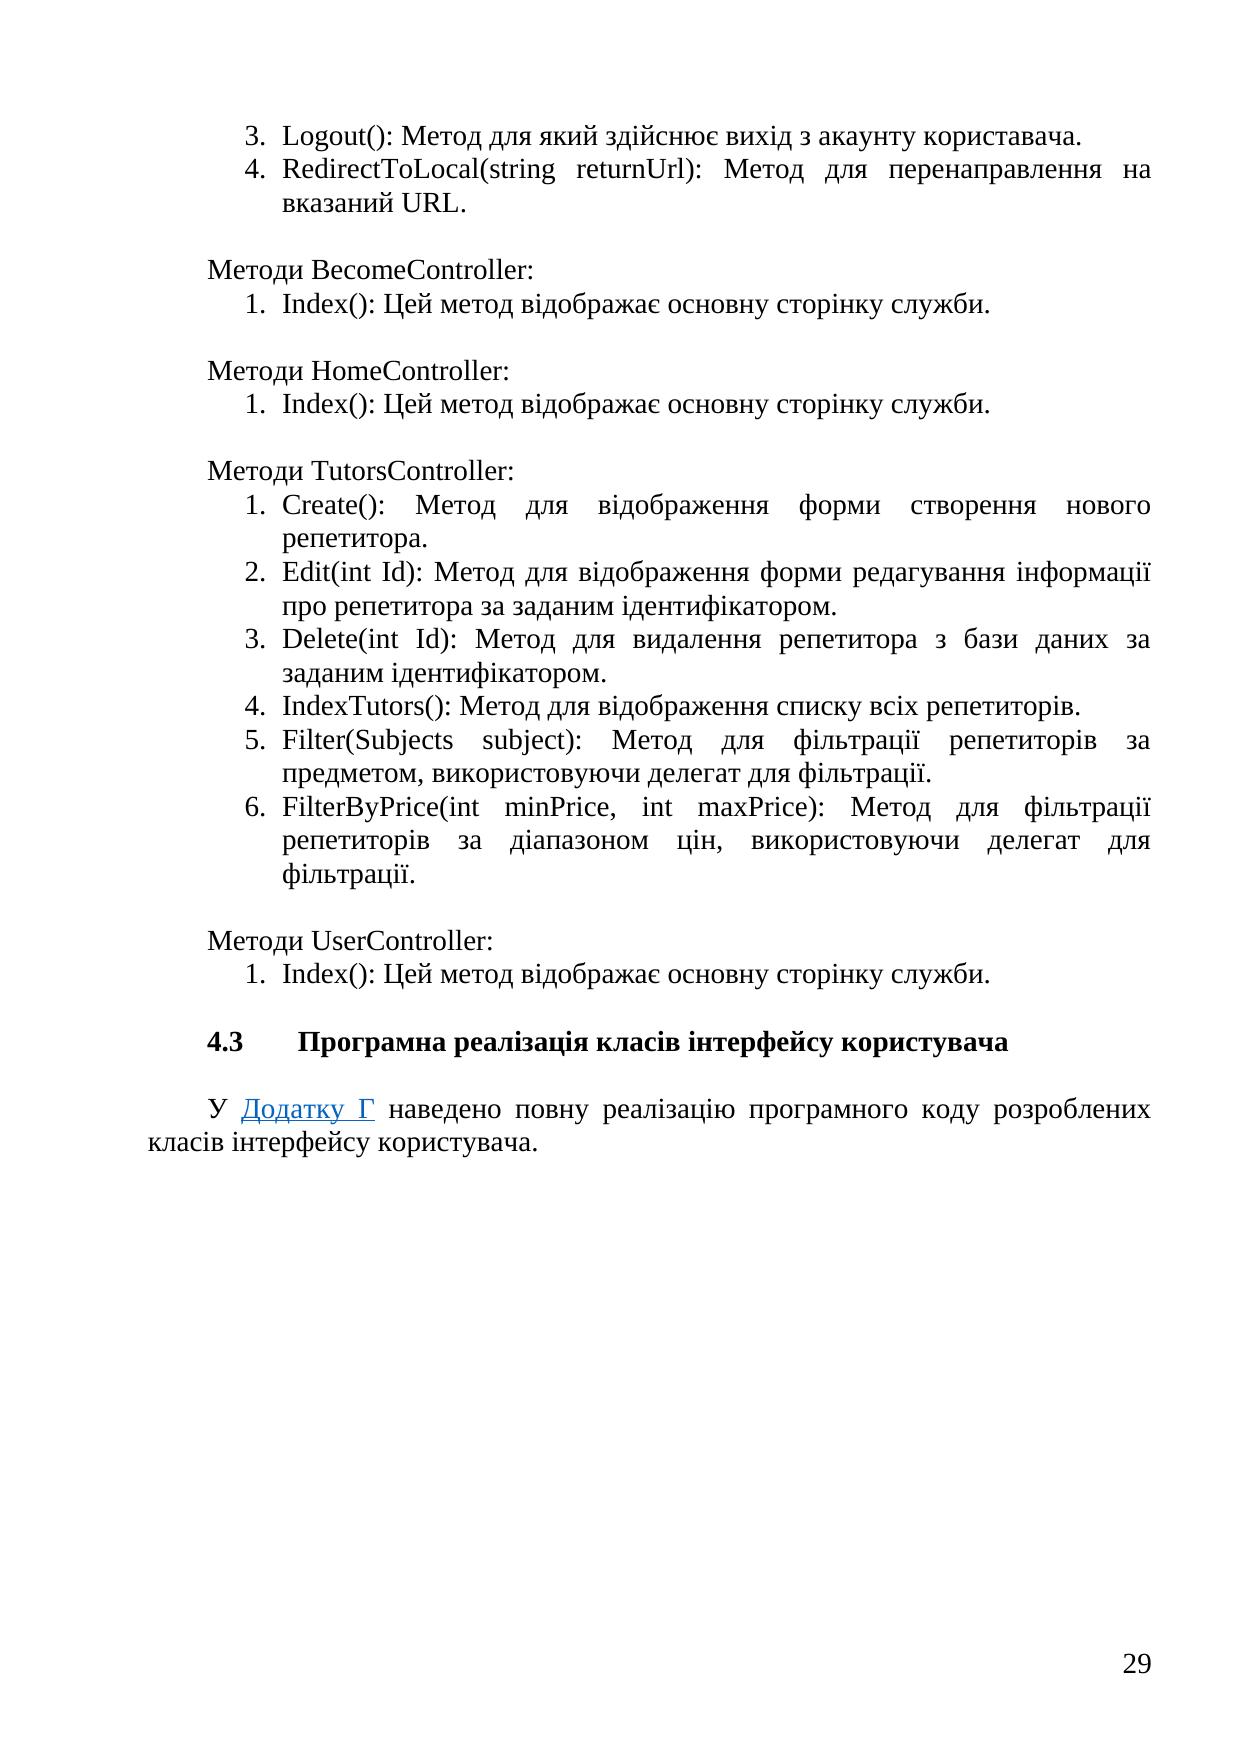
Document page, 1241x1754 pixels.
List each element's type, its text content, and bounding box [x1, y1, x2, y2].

list Index(): Цей метод відображає основну сторінку служби. [244, 957, 1152, 990]
list Edit(int Id): Метод для відображення форми редагування інформації про репетитора за заданим ідентифікатором. [244, 554, 1152, 621]
list Create(): Метод для відображення форми створення нового репетитора. [244, 487, 1152, 554]
list IndexTutors(): Метод для відображення списку всіх репетиторів. [244, 688, 1152, 722]
subtitle Програмна реалізація класів інтерфейсу користувача [148, 1024, 1152, 1057]
list Index(): Цей метод відображає основну сторінку служби. [244, 386, 1152, 420]
list Logout(): Метод для який здійснює вихід з акаунту користавача. [244, 118, 1152, 152]
list Index(): Цей метод відображає основну сторінку служби. [244, 286, 1152, 319]
list Delete(int Id): Метод для видалення репетитора з бази даних за заданим ідентифікатором. [244, 621, 1152, 688]
text Методи UserController: [148, 923, 1152, 957]
text У Додатку Г наведено повну реалізацію програмного коду розроблених класів інтерфейсу користувача. [148, 1091, 1152, 1158]
list Filter(Subjects subject): Метод для фільтрації репетиторів за предметом, використовуючи делегат для фільтрації. [244, 722, 1152, 789]
list RedirectToLocal(string returnUrl): Метод для перенаправлення на вказаний URL. [244, 152, 1152, 219]
text Методи HomeController: [148, 353, 1152, 386]
text Методи TutorsController: [148, 453, 1152, 487]
list FilterByPrice(int minPrice, int maxPrice): Метод для фільтрації репетиторів за діапазоном цін, використовуючи делегат для фільтрації. [244, 789, 1152, 889]
text Методи BecomeController: [148, 252, 1152, 286]
